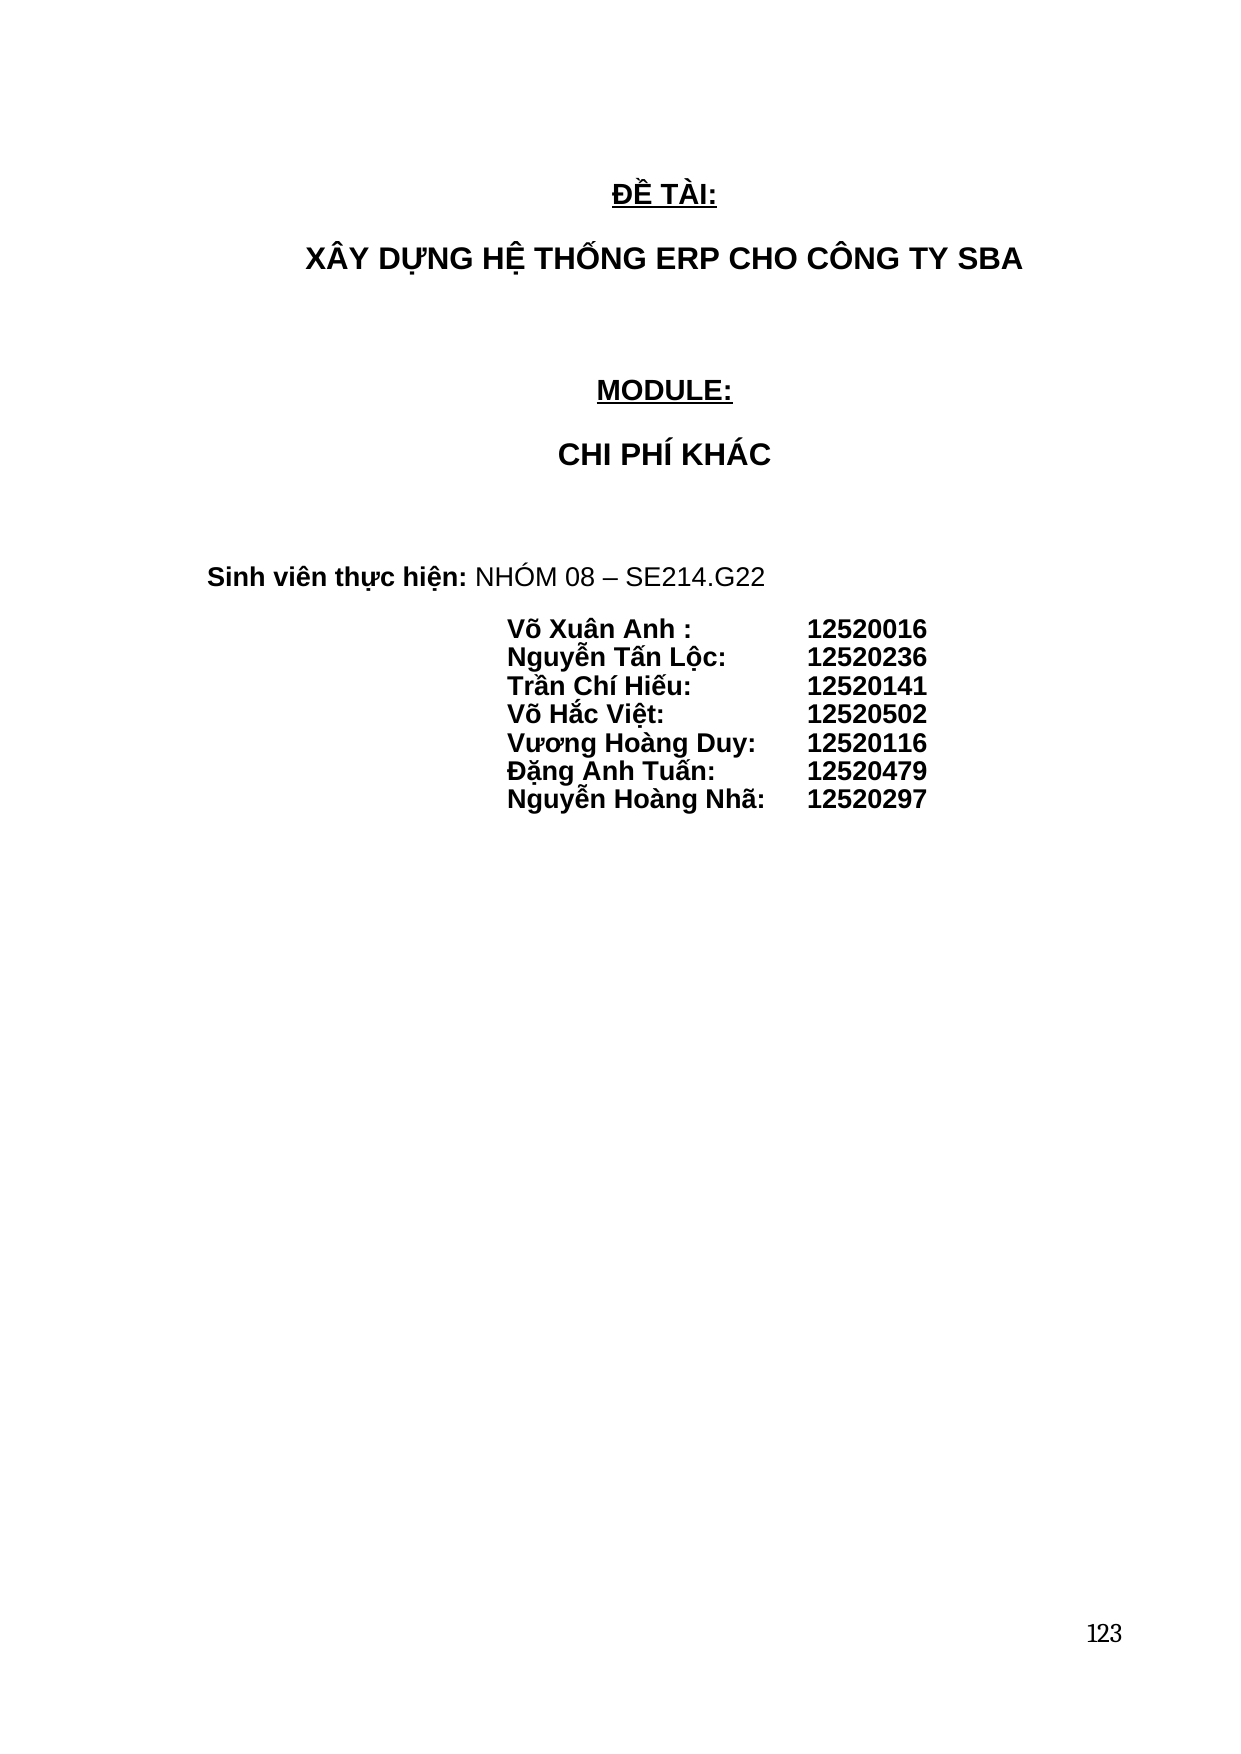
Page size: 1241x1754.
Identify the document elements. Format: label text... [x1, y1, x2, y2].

text MODULE: [207, 373, 1122, 406]
text Võ Hắc Việt: 12520502 [507, 706, 1122, 728]
text Trần Chí Hiếu: 12520141 [507, 677, 1122, 700]
text Võ Xuân Anh : 12520016 [432, 621, 1122, 643]
text Đặng Anh Tuấn: 12520479 [507, 763, 1122, 785]
text Vương Hoàng Duy: 12520116 [507, 734, 1122, 757]
text CHI PHÍ KHÁC [207, 436, 1122, 471]
text Nguyễn Hoàng Nhã: 12520297 [507, 791, 1122, 813]
text XÂY DỰNG HỆ THỐNG ERP CHO CÔNG TY SBA [207, 240, 1122, 276]
text Nguyễn Tấn Lộc: 12520236 [507, 649, 1122, 671]
text ĐỀ TÀI: [207, 177, 1122, 211]
text Sinh viên thực hiện: NHÓM 08 – SE214.G22 [207, 561, 1104, 592]
